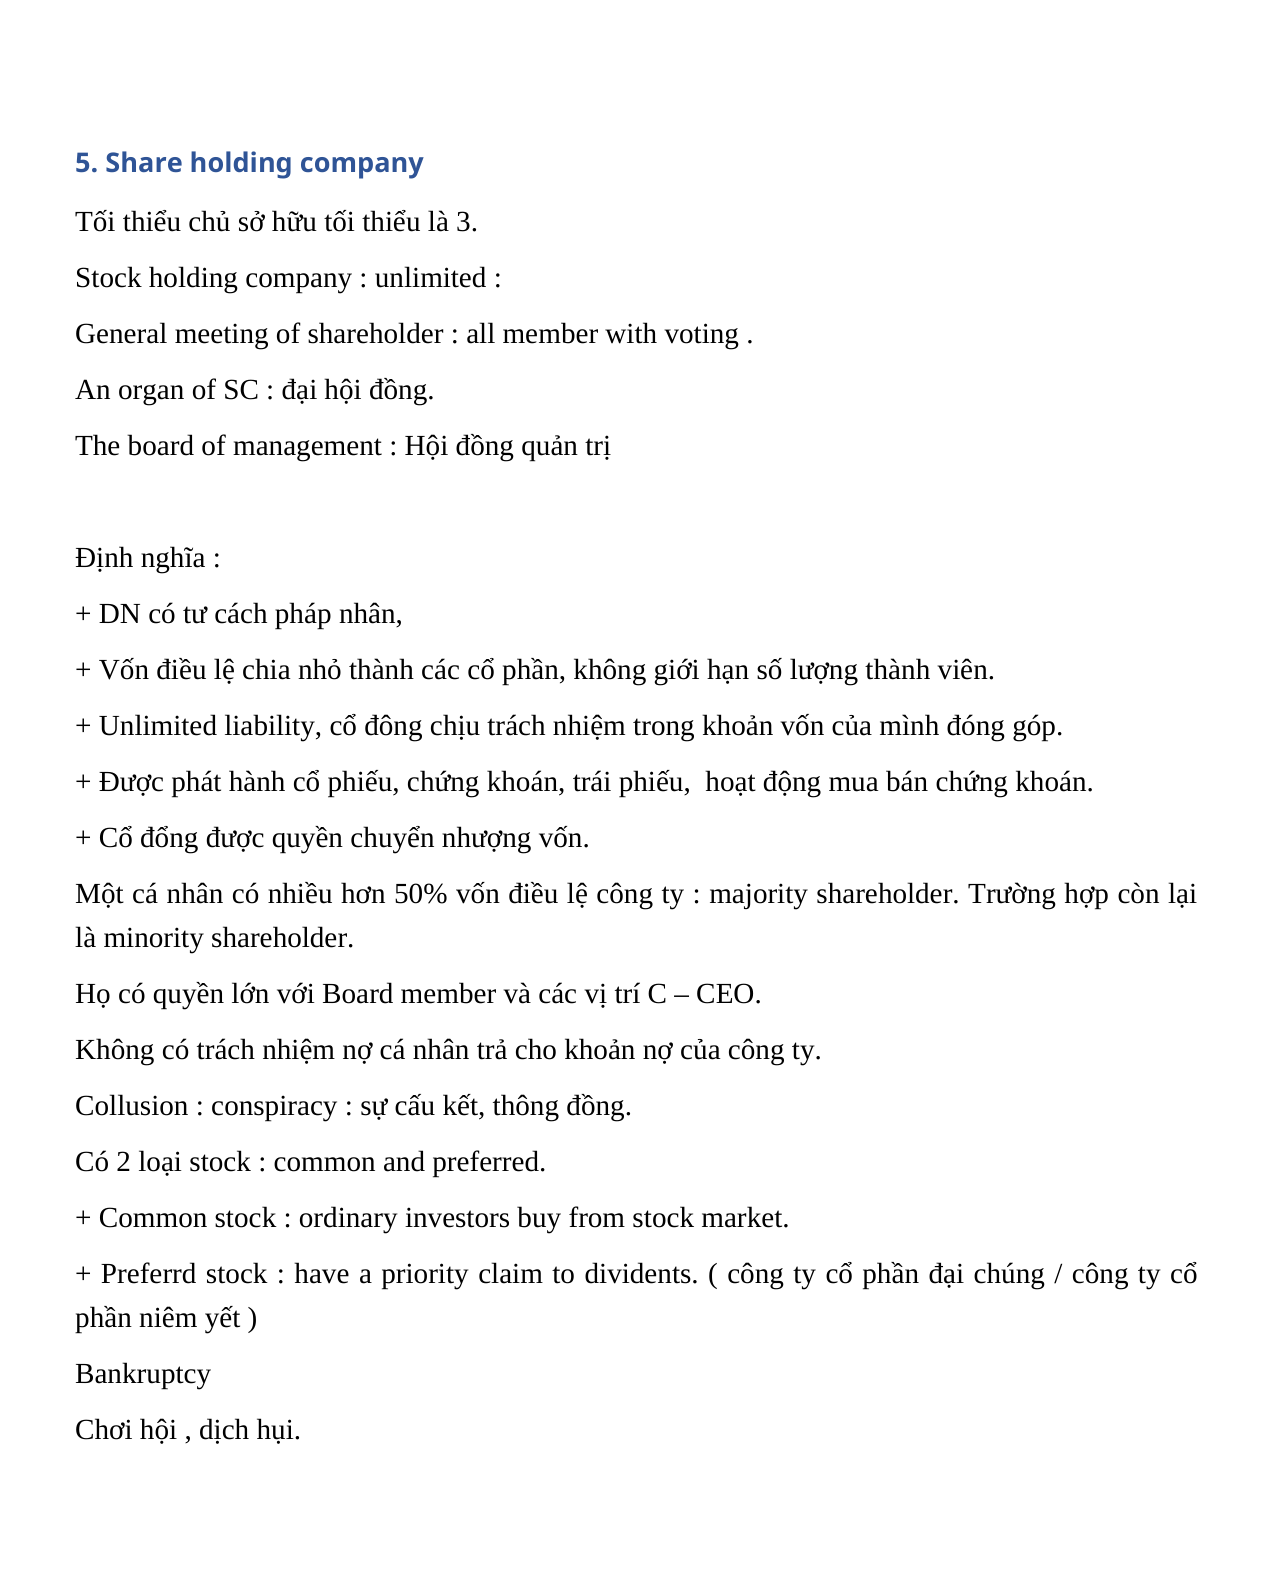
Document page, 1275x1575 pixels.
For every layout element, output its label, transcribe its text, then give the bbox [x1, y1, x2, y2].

text + Common stock : ordinary investors buy from stock market. [75, 1200, 1200, 1234]
text Họ có quyền lớn với Board member và các vị trí C – CEO. [75, 976, 1200, 1009]
text An organ of SC : đại hội đồng. [75, 372, 1200, 406]
subtitle 5. Share holding company [75, 143, 1200, 180]
text + Cổ đổng được quyền chuyển nhượng vốn. [75, 820, 1200, 854]
text General meeting of shareholder : all member with voting . [75, 316, 1200, 349]
text The board of management : Hội đồng quản trị [75, 428, 1200, 462]
text Tối thiểu chủ sở hữu tối thiểu là 3. [75, 204, 1200, 237]
text Collusion : conspiracy : sự cấu kết, thông đồng. [75, 1088, 1200, 1122]
text + DN có tư cách pháp nhân, [75, 596, 1200, 630]
text Bankruptcy [75, 1356, 1200, 1389]
text Có 2 loại stock : common and preferred. [75, 1144, 1200, 1178]
text Chơi hội , dịch hụi. [75, 1412, 1200, 1445]
text + Được phát hành cổ phiếu, chứng khoán, trái phiếu, hoạt động mua bán chứng khoán. [75, 764, 1200, 798]
text + Preferrd stock : have a priority claim to dividents. ( công ty cổ phần đại chúng / công ty cổ phần niêm yết ) [75, 1256, 1200, 1333]
text Định nghĩa : [75, 540, 1200, 574]
text + Unlimited liability, cổ đông chịu trách nhiệm trong khoản vốn của mình đóng góp. [75, 708, 1200, 742]
text Stock holding company : unlimited : [75, 260, 1200, 293]
text Không có trách nhiệm nợ cá nhân trả cho khoản nợ của công ty. [75, 1032, 1200, 1066]
text Một cá nhân có nhiều hơn 50% vốn điều lệ công ty : majority shareholder. Trường hợp còn lại là minority shareholder. [75, 876, 1200, 953]
text + Vốn điều lệ chia nhỏ thành các cổ phần, không giới hạn số lượng thành viên. [75, 652, 1200, 686]
